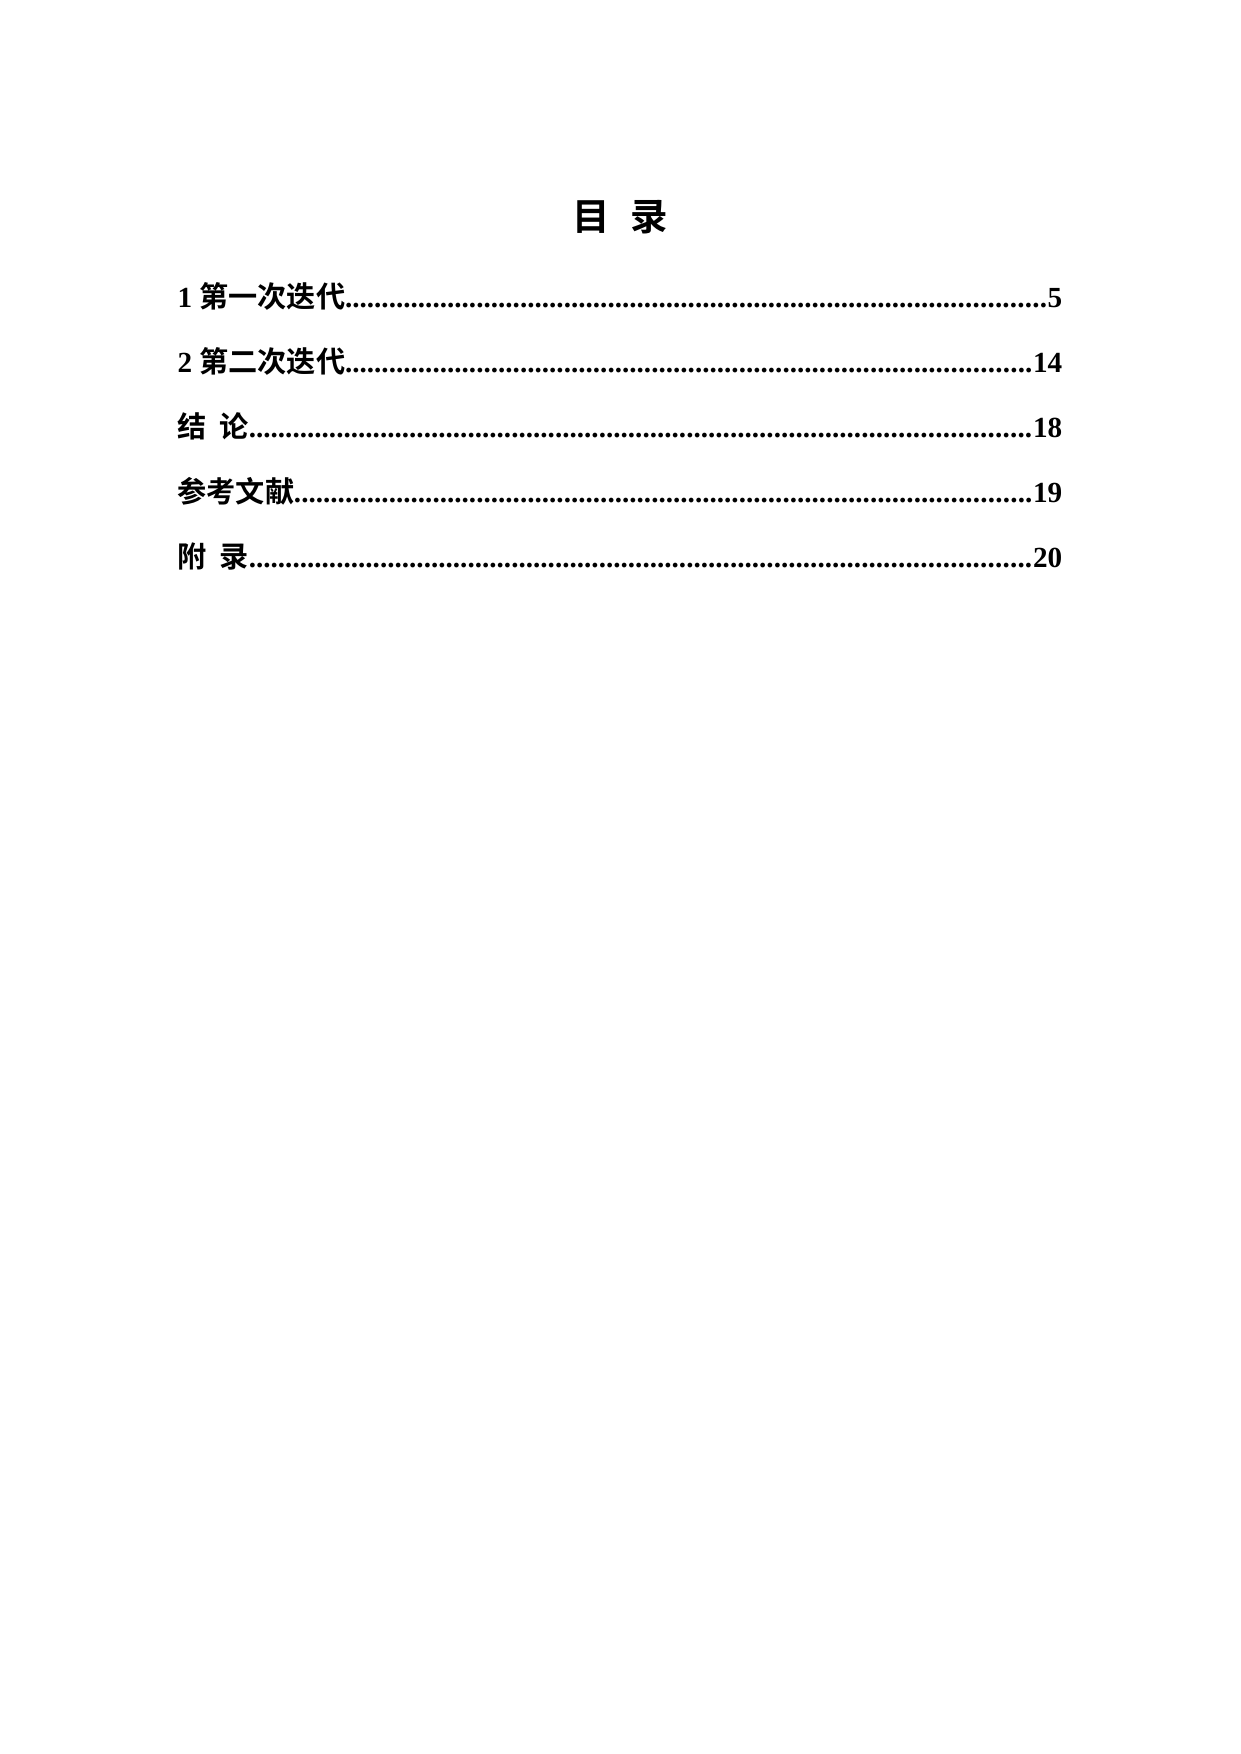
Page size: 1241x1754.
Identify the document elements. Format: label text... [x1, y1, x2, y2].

text 结 论 18 [177, 392, 1063, 457]
text 附 录 20 [177, 522, 1063, 587]
text 目 录 [177, 181, 1063, 246]
text 1 第一次迭代 5 [177, 262, 1063, 327]
text 2 第二次迭代 14 [177, 327, 1063, 392]
text 参考文献 19 [177, 457, 1063, 522]
